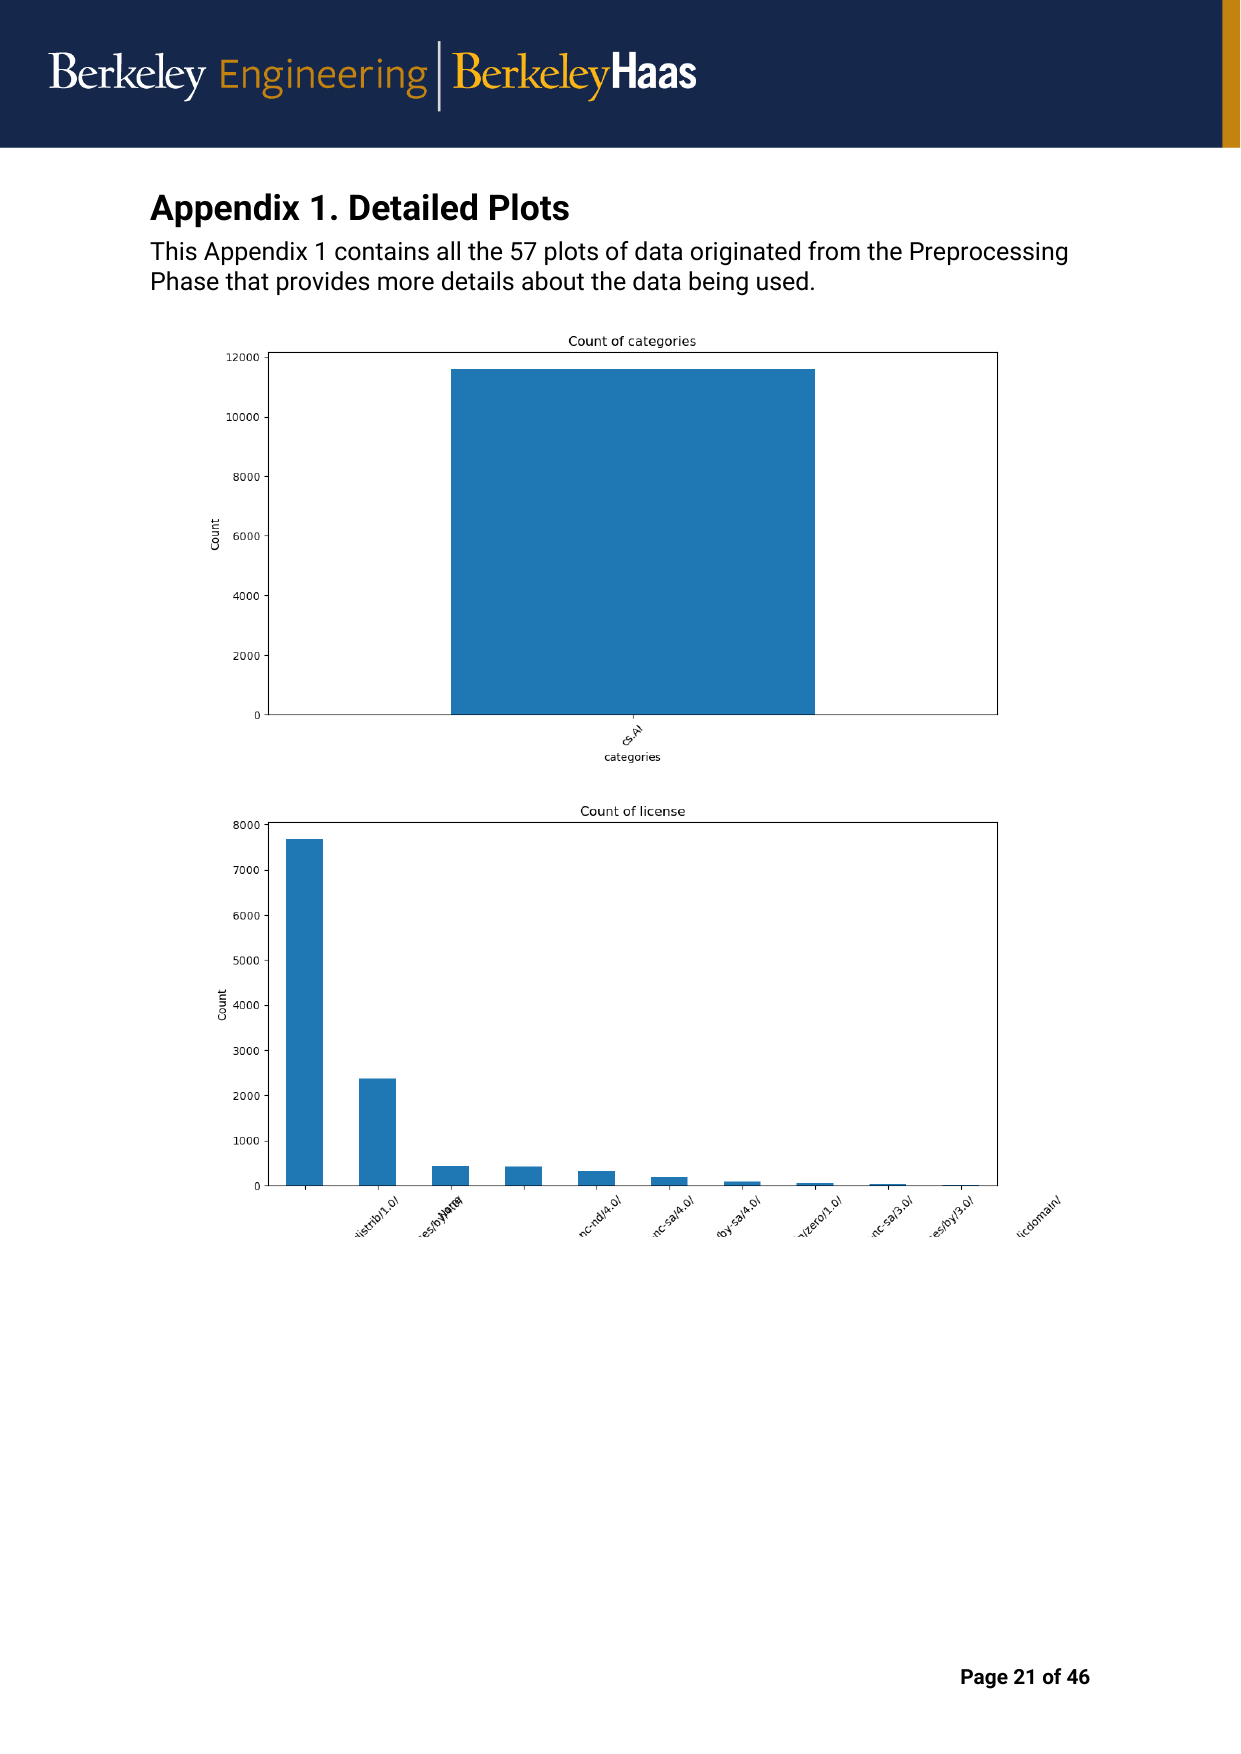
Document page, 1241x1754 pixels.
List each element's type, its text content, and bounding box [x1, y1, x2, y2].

subtitle Appendix 1. Detailed Plots [150, 187, 1090, 229]
picture [0, 0, 1241, 148]
picture [150, 296, 1091, 1237]
text This Appendix 1 contains all the 57 plots of data originated from the Preprocessing Phase that provides more details about the data being used. [150, 237, 1090, 296]
